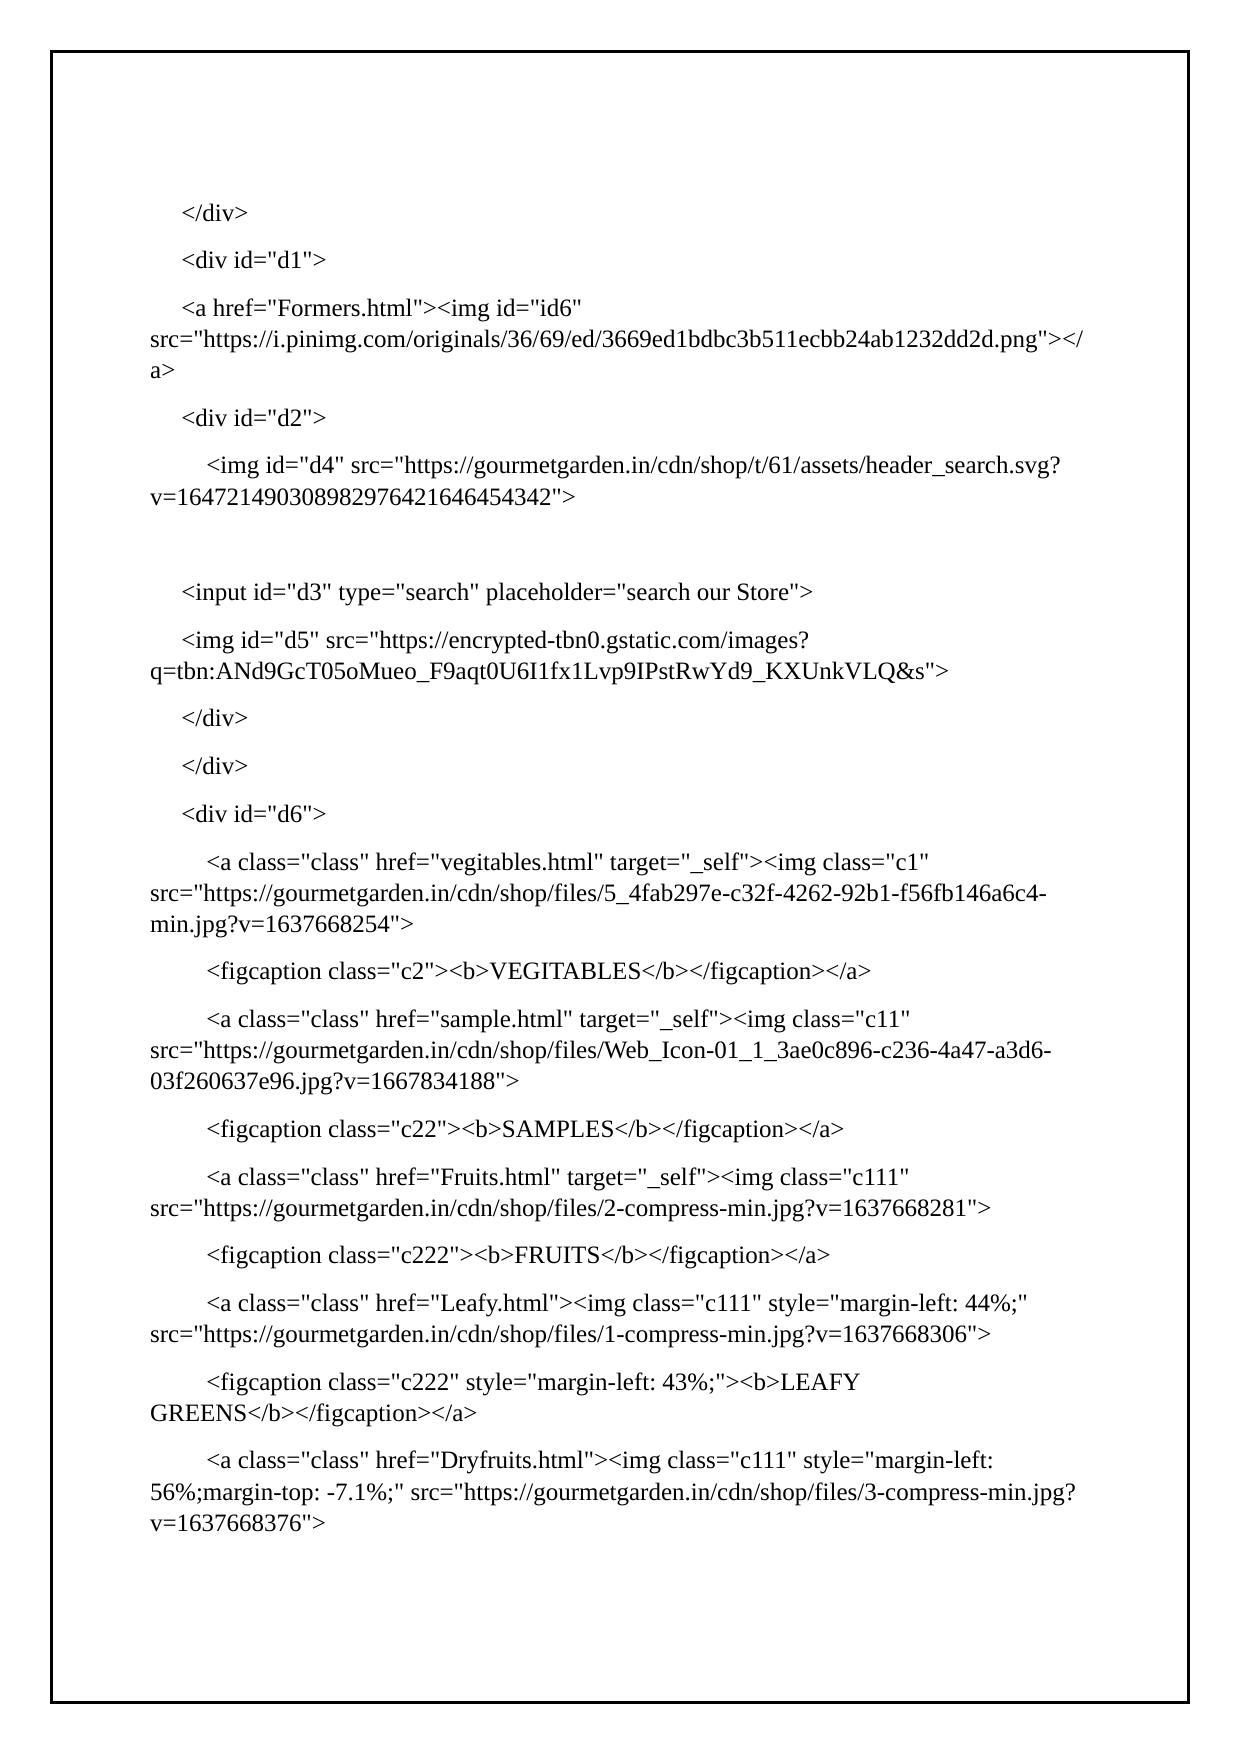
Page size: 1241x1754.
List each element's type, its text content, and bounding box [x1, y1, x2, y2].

text <a class="class" href="Leafy.html"><img class="c111" style="margin-left: 44%;" src="https://gourmetgarden.in/cdn/shop/files/1-compress-min.jpg?v=1637668306"> [150, 1288, 1090, 1348]
text <a href="Formers.html"><img id="id6" src="https://i.pinimg.com/originals/36/69/ed/3669ed1bdbc3b511ecbb24ab1232dd2d.png"></a> [150, 293, 1090, 384]
text <a class="class" href="vegitables.html" target="_self"><img class="c1" src="https://gourmetgarden.in/cdn/shop/files/5_4fab297e-c32f-4262-92b1-f56fb146a6c4-min.jpg?v=1637668254"> [150, 847, 1090, 937]
text <div id="d2"> [150, 403, 1090, 432]
text <figcaption class="c222" style="margin-left: 43%;"><b>LEAFY GREENS</b></figcaption></a> [150, 1367, 1090, 1427]
text <img id="d5" src="https://encrypted-tbn0.gstatic.com/images?q=tbn:ANd9GcT05oMueo_F9aqt0U6I1fx1Lvp9IPstRwYd9_KXUnkVLQ&s"> [150, 625, 1090, 684]
text <figcaption class="c22"><b>SAMPLES</b></figcaption></a> [150, 1114, 1090, 1143]
text <figcaption class="c2"><b>VEGITABLES</b></figcaption></a> [150, 956, 1090, 985]
text <figcaption class="c222"><b>FRUITS</b></figcaption></a> [150, 1240, 1090, 1269]
text <a class="class" href="Dryfruits.html"><img class="c111" style="margin-left: 56%;margin-top: -7.1%;" src="https://gourmetgarden.in/cdn/shop/files/3-compress-min.jpg?v=1637668376"> [150, 1446, 1090, 1536]
text <div id="d1"> [150, 245, 1090, 274]
text </div> [150, 751, 1090, 780]
text <div id="d6"> [150, 799, 1090, 828]
text </div> [150, 198, 1090, 226]
text <input id="d3" type="search" placeholder="search our Store"> [150, 577, 1090, 606]
text <img id="d4" src="https://gourmetgarden.in/cdn/shop/t/61/assets/header_search.svg?v=164721490308982976421646454342"> [150, 451, 1090, 510]
text </div> [150, 703, 1090, 732]
text <a class="class" href="Fruits.html" target="_self"><img class="c111" src="https://gourmetgarden.in/cdn/shop/files/2-compress-min.jpg?v=1637668281"> [150, 1162, 1090, 1221]
text <a class="class" href="sample.html" target="_self"><img class="c11" src="https://gourmetgarden.in/cdn/shop/files/Web_Icon-01_1_3ae0c896-c236-4a47-a3d6-03f260637e96.jpg?v=1667834188"> [150, 1004, 1090, 1095]
